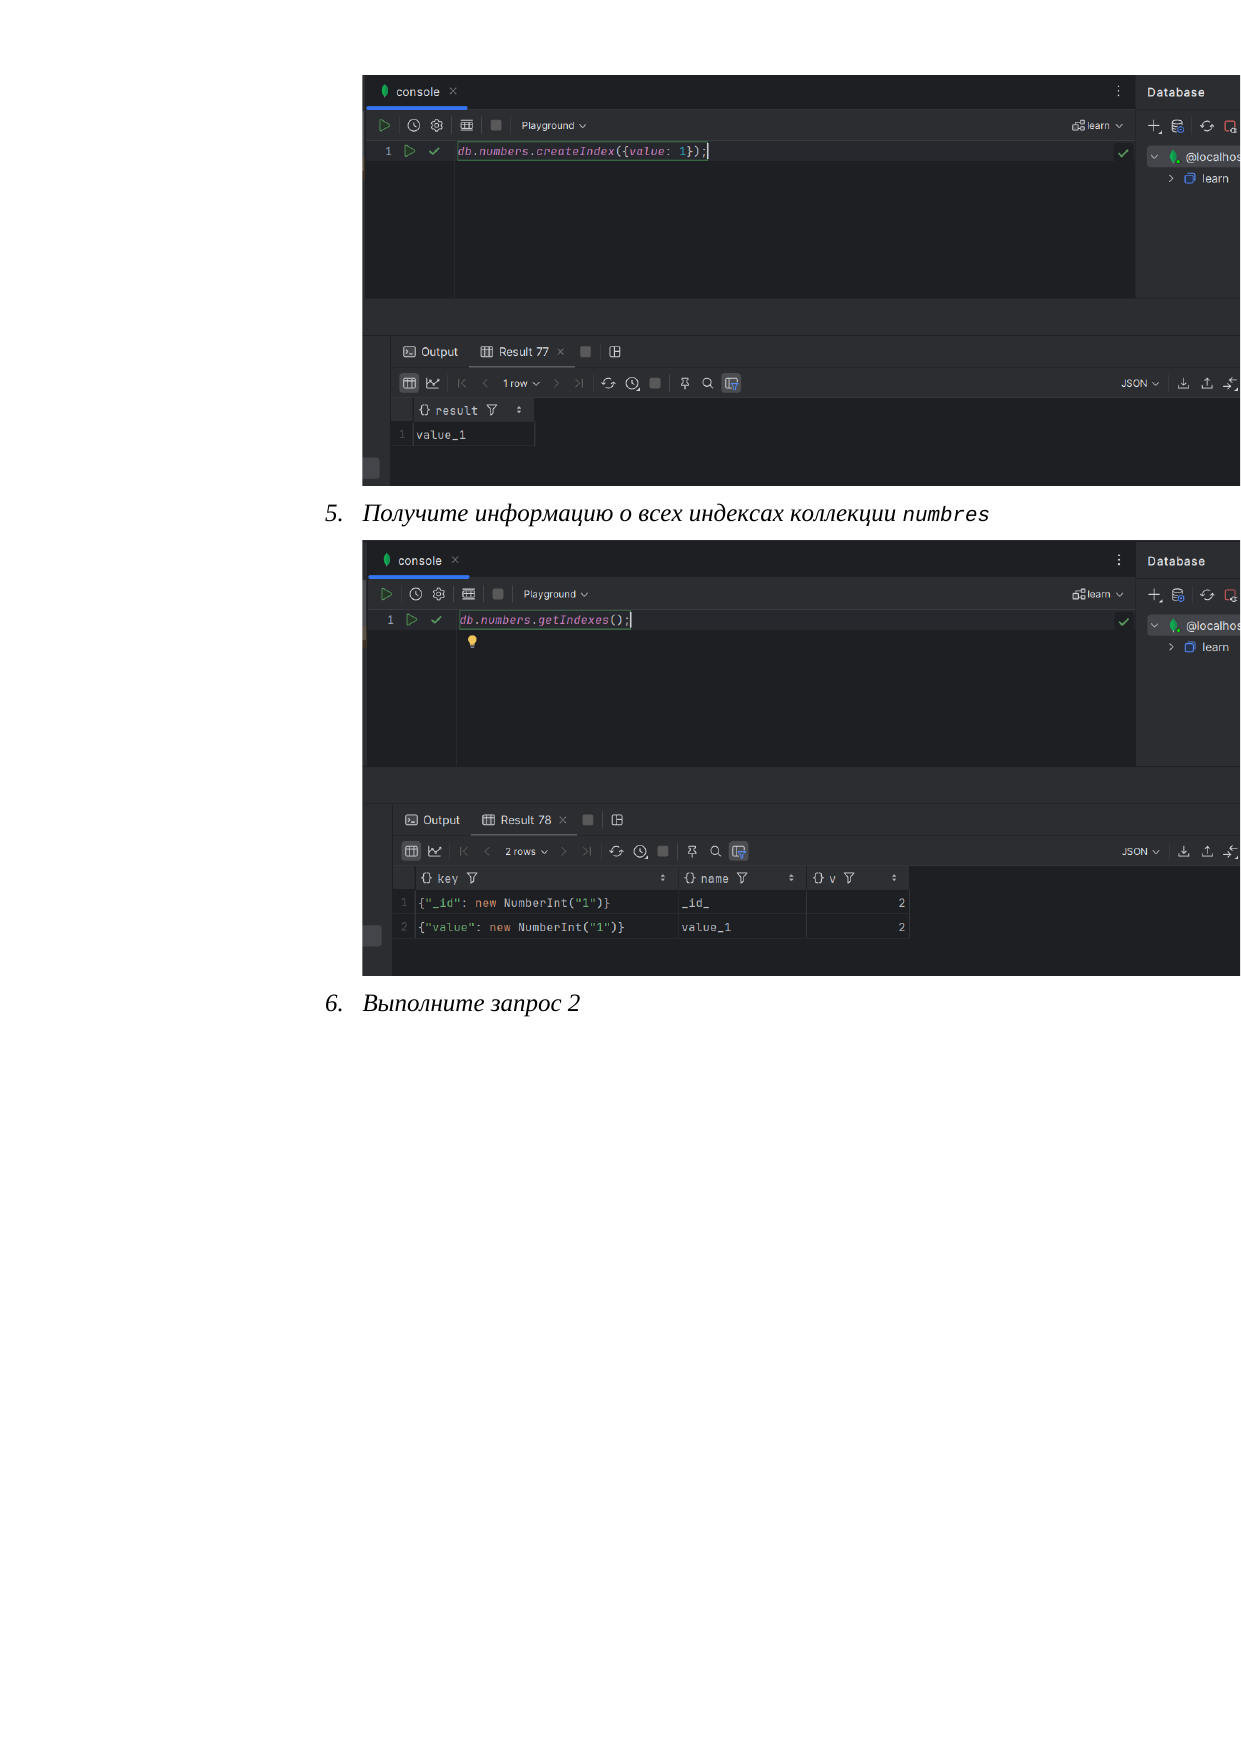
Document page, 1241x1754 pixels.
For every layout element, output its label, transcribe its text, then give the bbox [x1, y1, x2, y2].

list Выполните запрос 2 [325, 988, 1152, 1017]
list Получите информацию о всех индексах коллекции numbres [325, 498, 1152, 528]
picture [362, 75, 1241, 486]
picture [362, 540, 1241, 976]
